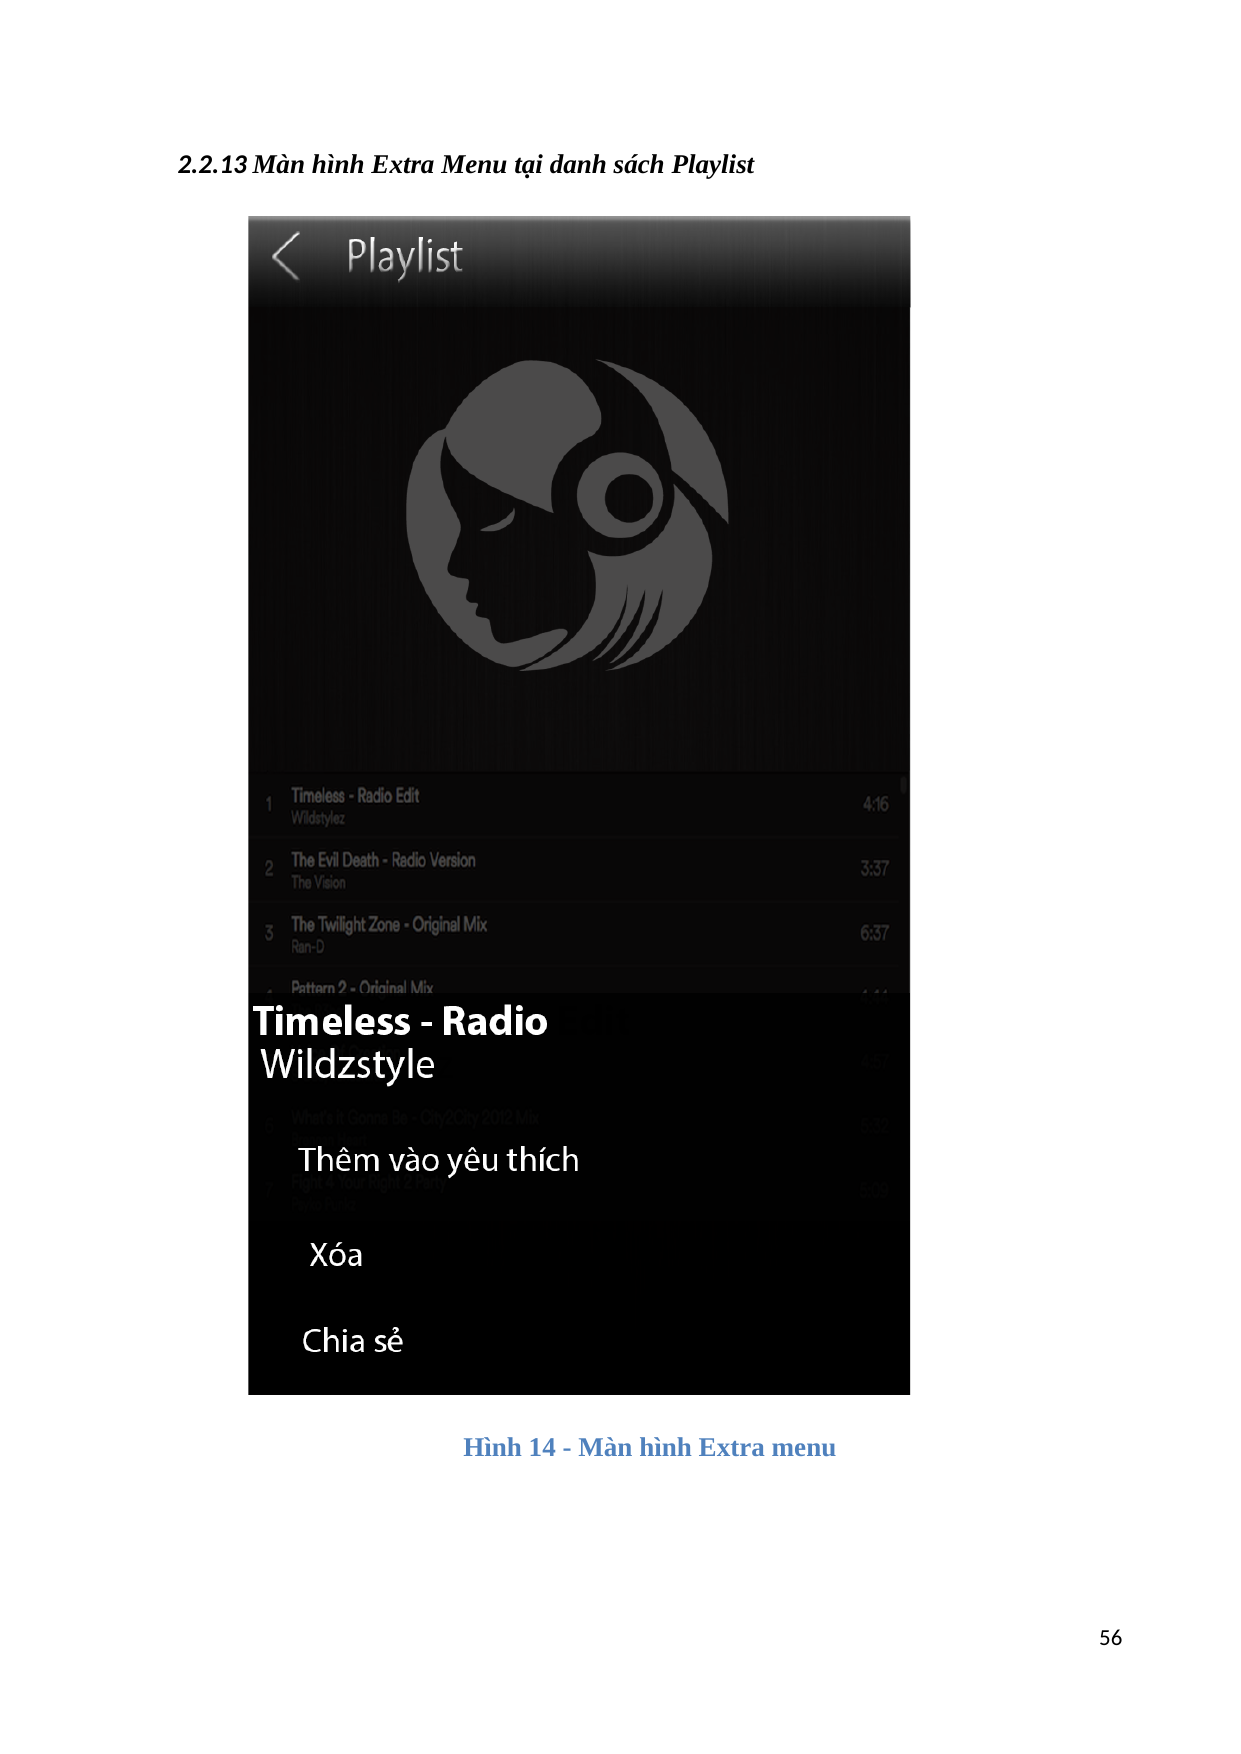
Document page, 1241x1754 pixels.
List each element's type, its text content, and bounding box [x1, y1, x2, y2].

picture [248, 216, 911, 1395]
subtitle Màn hình Extra Menu tại danh sách Playlist [177, 148, 1122, 181]
text Hình 14 - Màn hình Extra menu [177, 1431, 1122, 1462]
